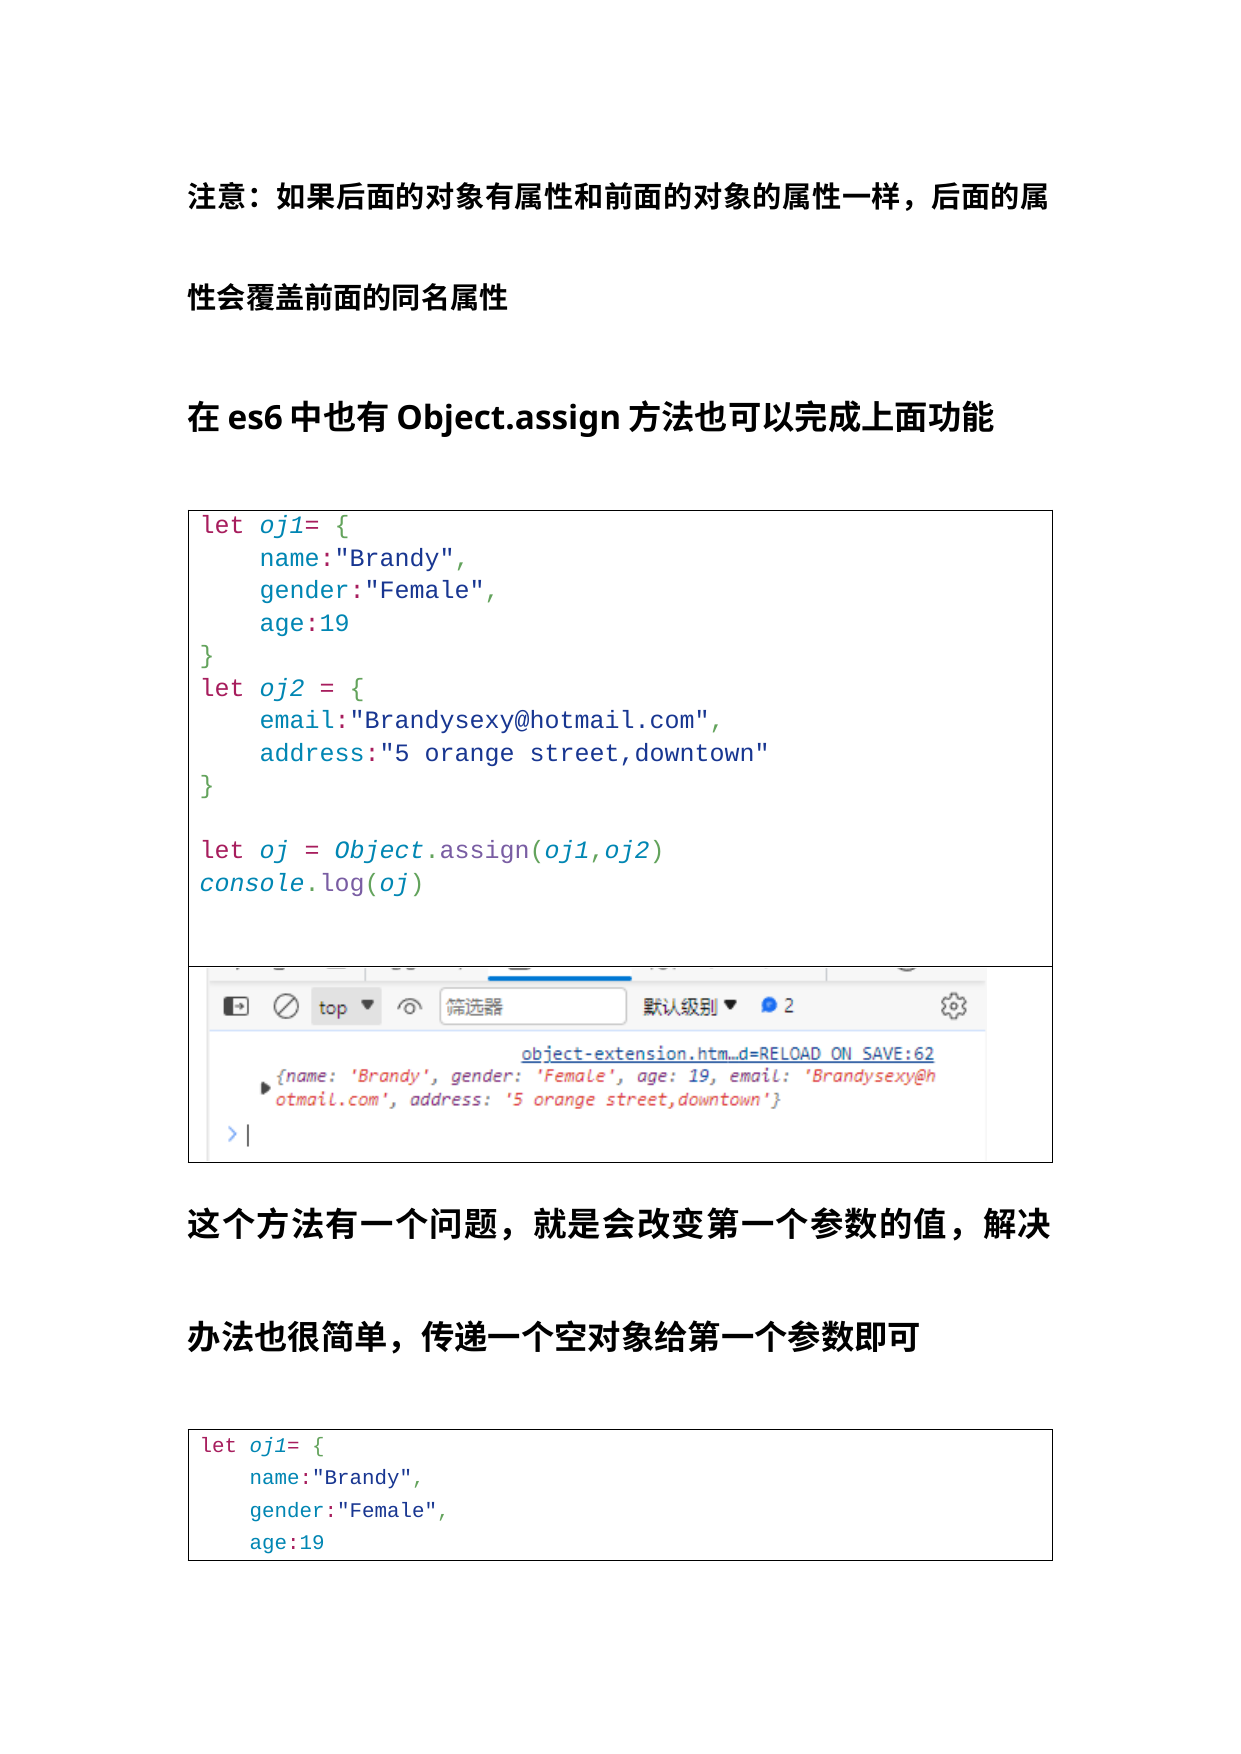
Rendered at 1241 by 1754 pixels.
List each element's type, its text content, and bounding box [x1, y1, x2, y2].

table_cell [1041, 967, 1052, 1162]
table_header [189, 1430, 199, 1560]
subtitle 注意：如果后面的对象有属性和前面的对象的属性一样，后面的属性会覆盖前面的同名属性 [187, 162, 1053, 328]
picture [199, 968, 987, 1161]
table_header let oj1= { name:"Brandy", gender:"Female", age:19 } let oj2 = { email:"Brandysexy@hotmail.com", address:"5 orange street,downtown" } let oj = Object.assign(oj1,oj2) console.log(oj) [189, 511, 1052, 966]
table_cell [189, 967, 199, 1162]
subtitle 这个方法有一个问题，就是会改变第一个参数的值，解决办法也很简单，传递一个空对象给第一个参数即可 [187, 1190, 1053, 1367]
subtitle 在es6中也有Object.assign方法也可以完成上面功能 [187, 382, 1053, 447]
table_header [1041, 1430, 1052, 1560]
